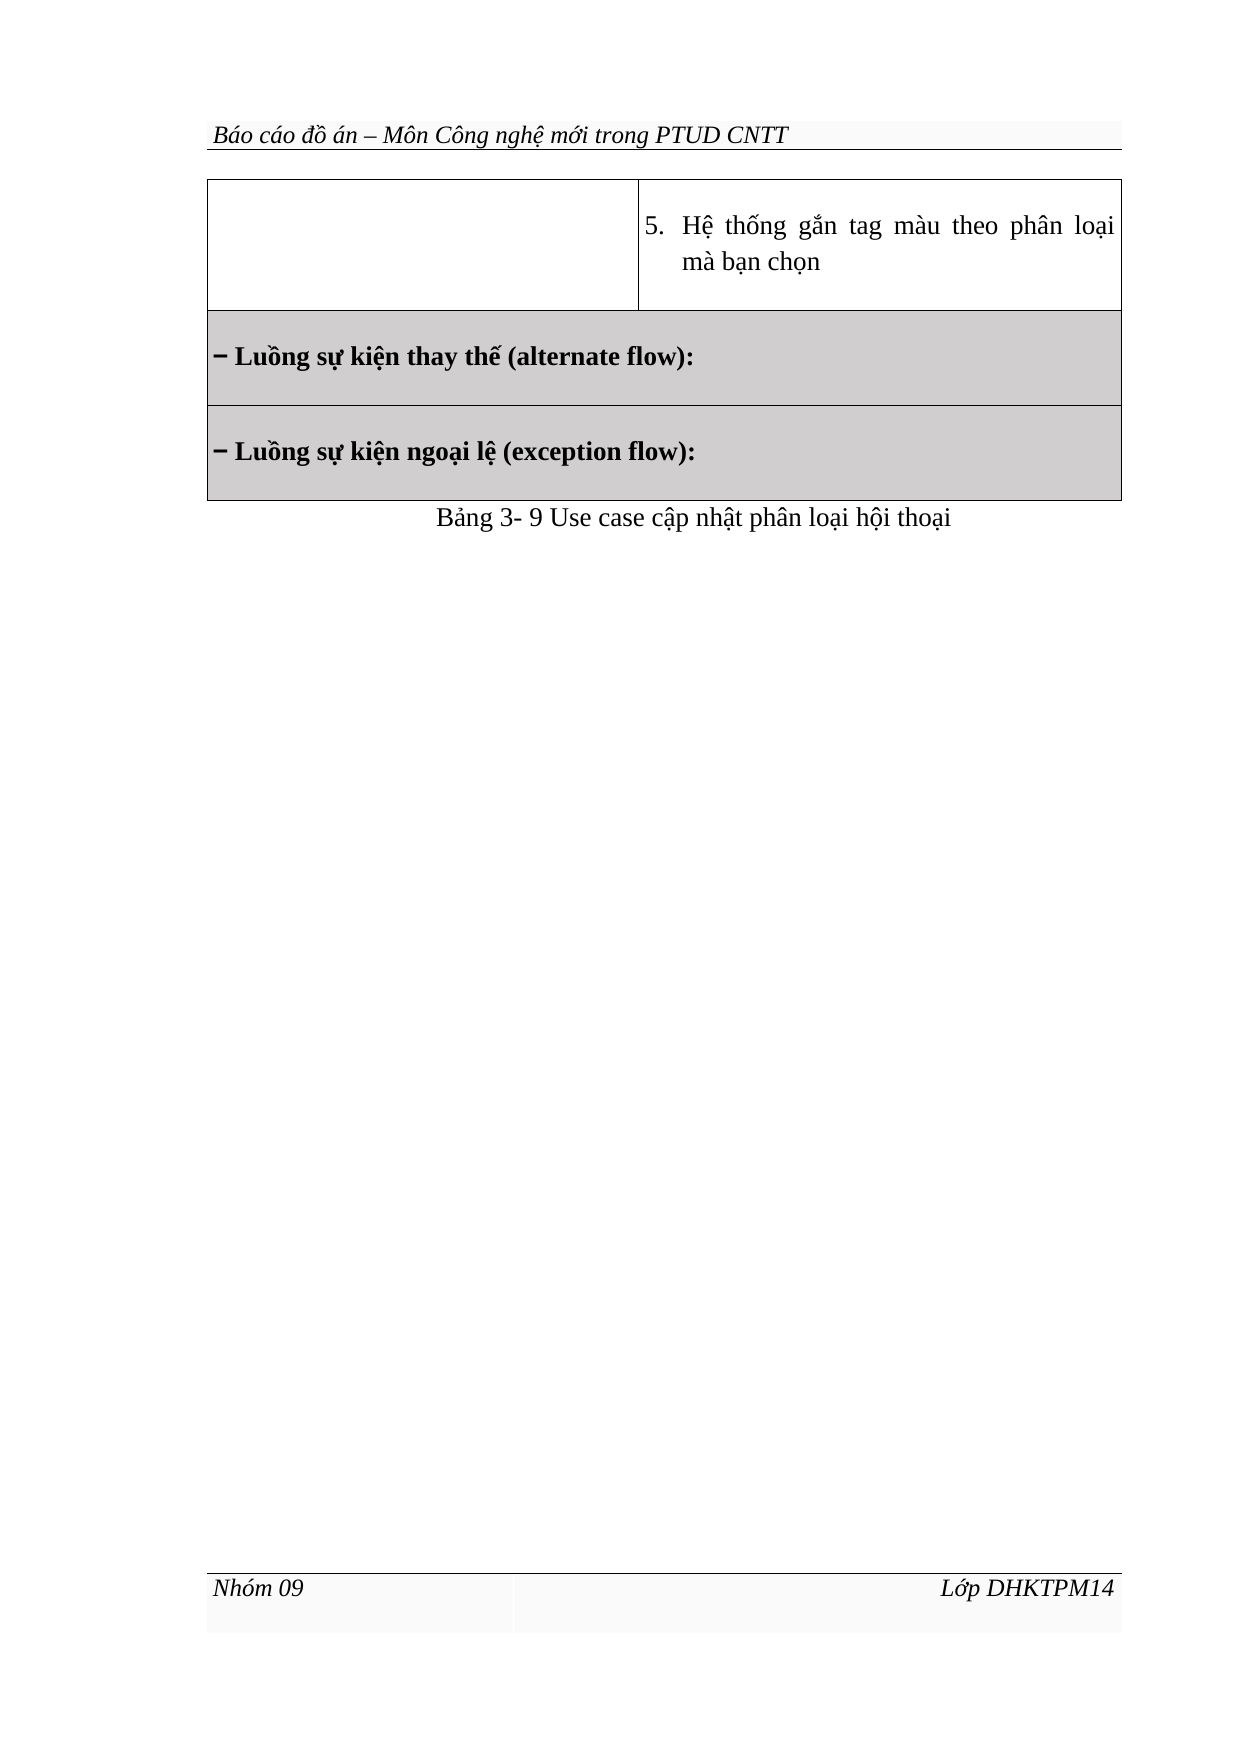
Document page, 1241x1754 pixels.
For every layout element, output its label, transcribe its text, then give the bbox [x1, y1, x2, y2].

text Bảng 3- 9 Use case cập nhật phân loại hội thoại [207, 501, 1122, 532]
table_cell Luồng sự kiện ngoại lệ (exception flow): [208, 406, 1121, 500]
table_cell Hệ thống gắn tag màu theo phân loại mà bạn chọn [639, 180, 1121, 310]
table_cell Luồng sự kiện thay thế (alternate flow): [208, 311, 1121, 405]
table_cell [208, 180, 638, 310]
